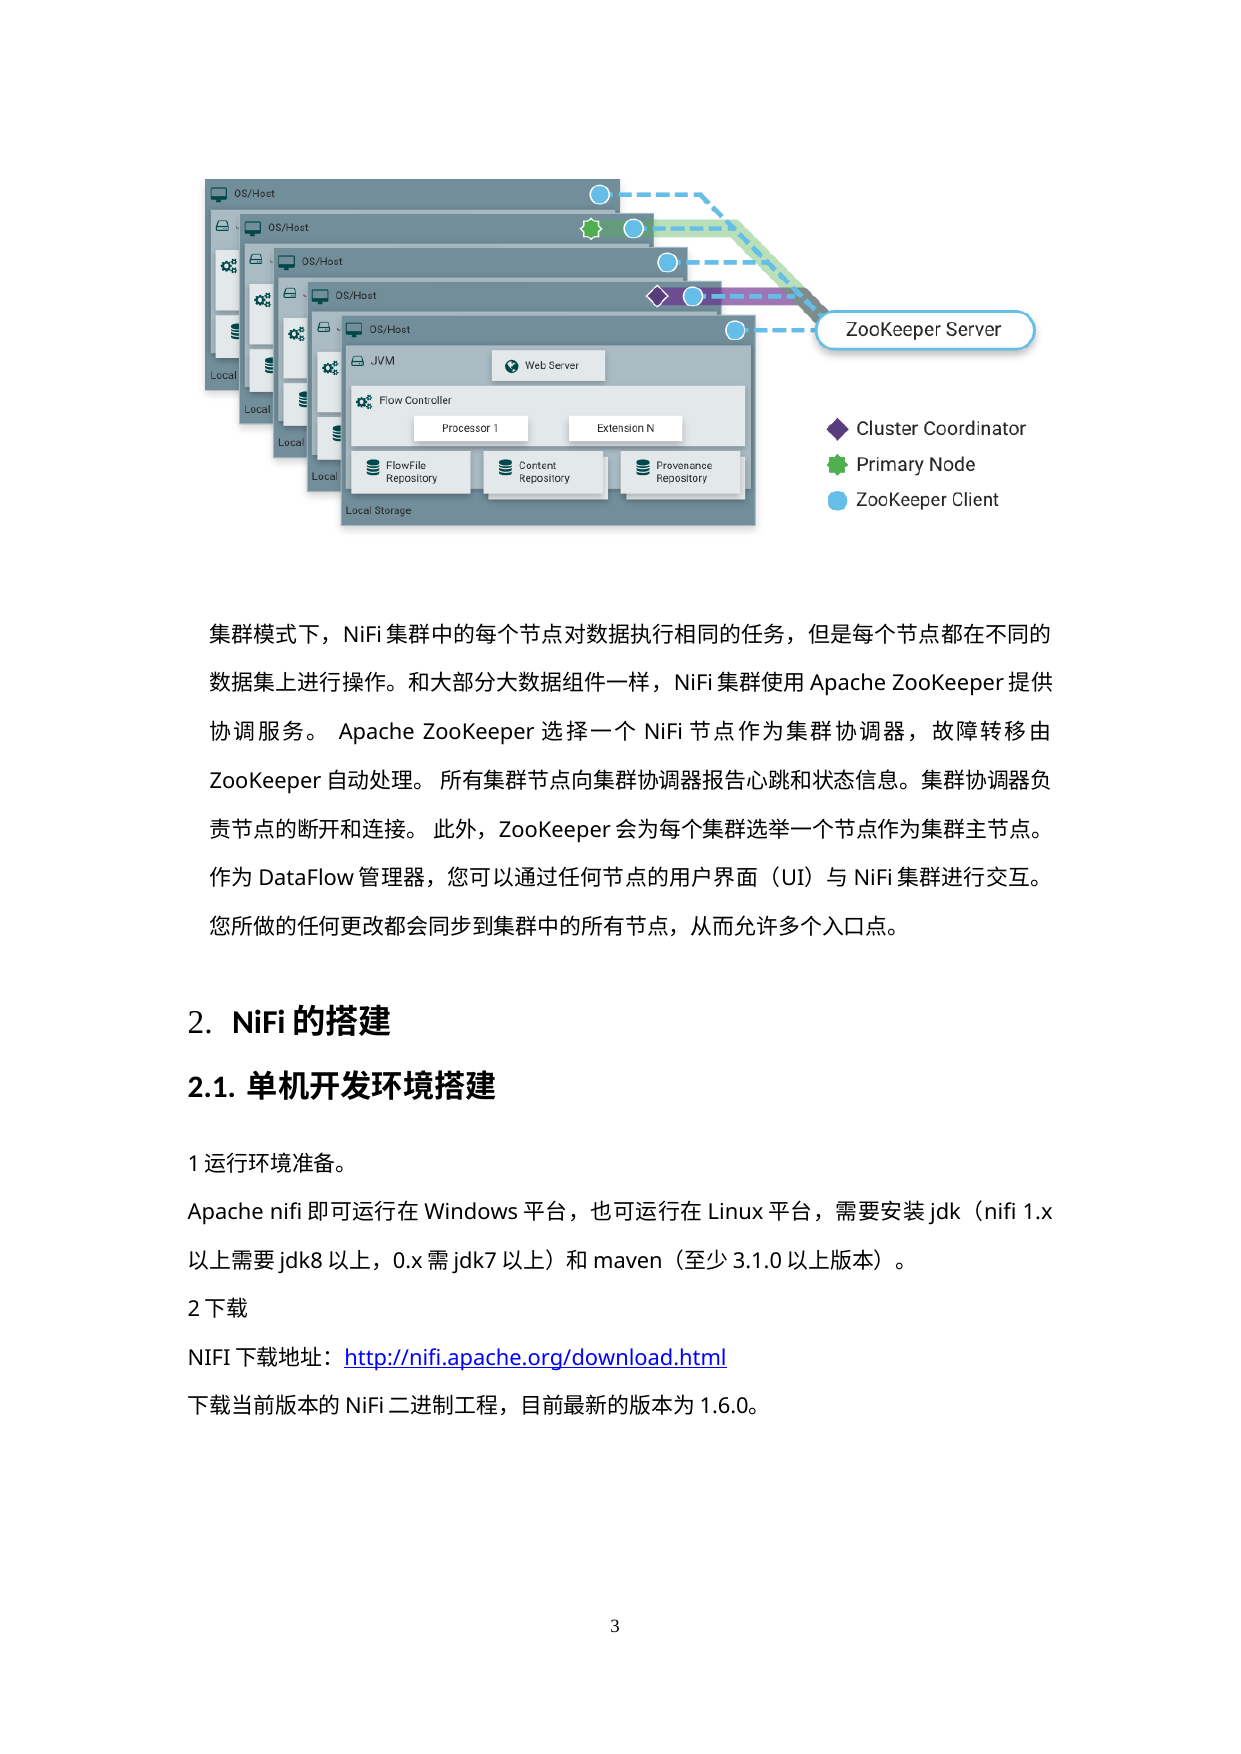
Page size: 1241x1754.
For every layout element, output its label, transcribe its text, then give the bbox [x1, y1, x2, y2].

text 1运行环境准备。 [187, 1146, 1053, 1178]
text 集群模式下，NiFi集群中的每个节点对数据执行相同的任务，但是每个节点都在不同的数据集上进行操作。和大部分大数据组件一样，NiFi集群使用Apache ZooKeeper提供协调服务。 Apache ZooKeeper选择一个NiFi节点作为集群协调器，故障转移由ZooKeeper自动处理。 所有集群节点向集群协调器报告心跳和状态信息。集群协调器负责节点的断开和连接。 此外，ZooKeeper会为每个集群选举一个节点作为集群主节点。 作为DataFlow管理器，您可以通过任何节点的用户界面（UI）与NiFi集群进行交互。您所做的任何更改都会同步到集群中的所有节点，从而允许多个入口点。 [209, 616, 1053, 941]
text Apache nifi即可运行在Windows平台，也可运行在Linux平台，需要安装jdk（nifi 1.x以上需要jdk8以上，0.x需jdk7以上）和maven（至少3.1.0以上版本）。 [187, 1194, 1053, 1275]
subtitle NiFi的搭建 [187, 986, 1053, 1051]
text 2下载 [187, 1291, 1053, 1323]
picture [187, 162, 1053, 543]
subtitle 单机开发环境搭建 [187, 1051, 1053, 1116]
text NIFI下载地址：http://nifi.apache.org/download.html [187, 1339, 1053, 1372]
text 下载当前版本的NiFi二进制工程，目前最新的版本为1.6.0。 [187, 1388, 1053, 1420]
